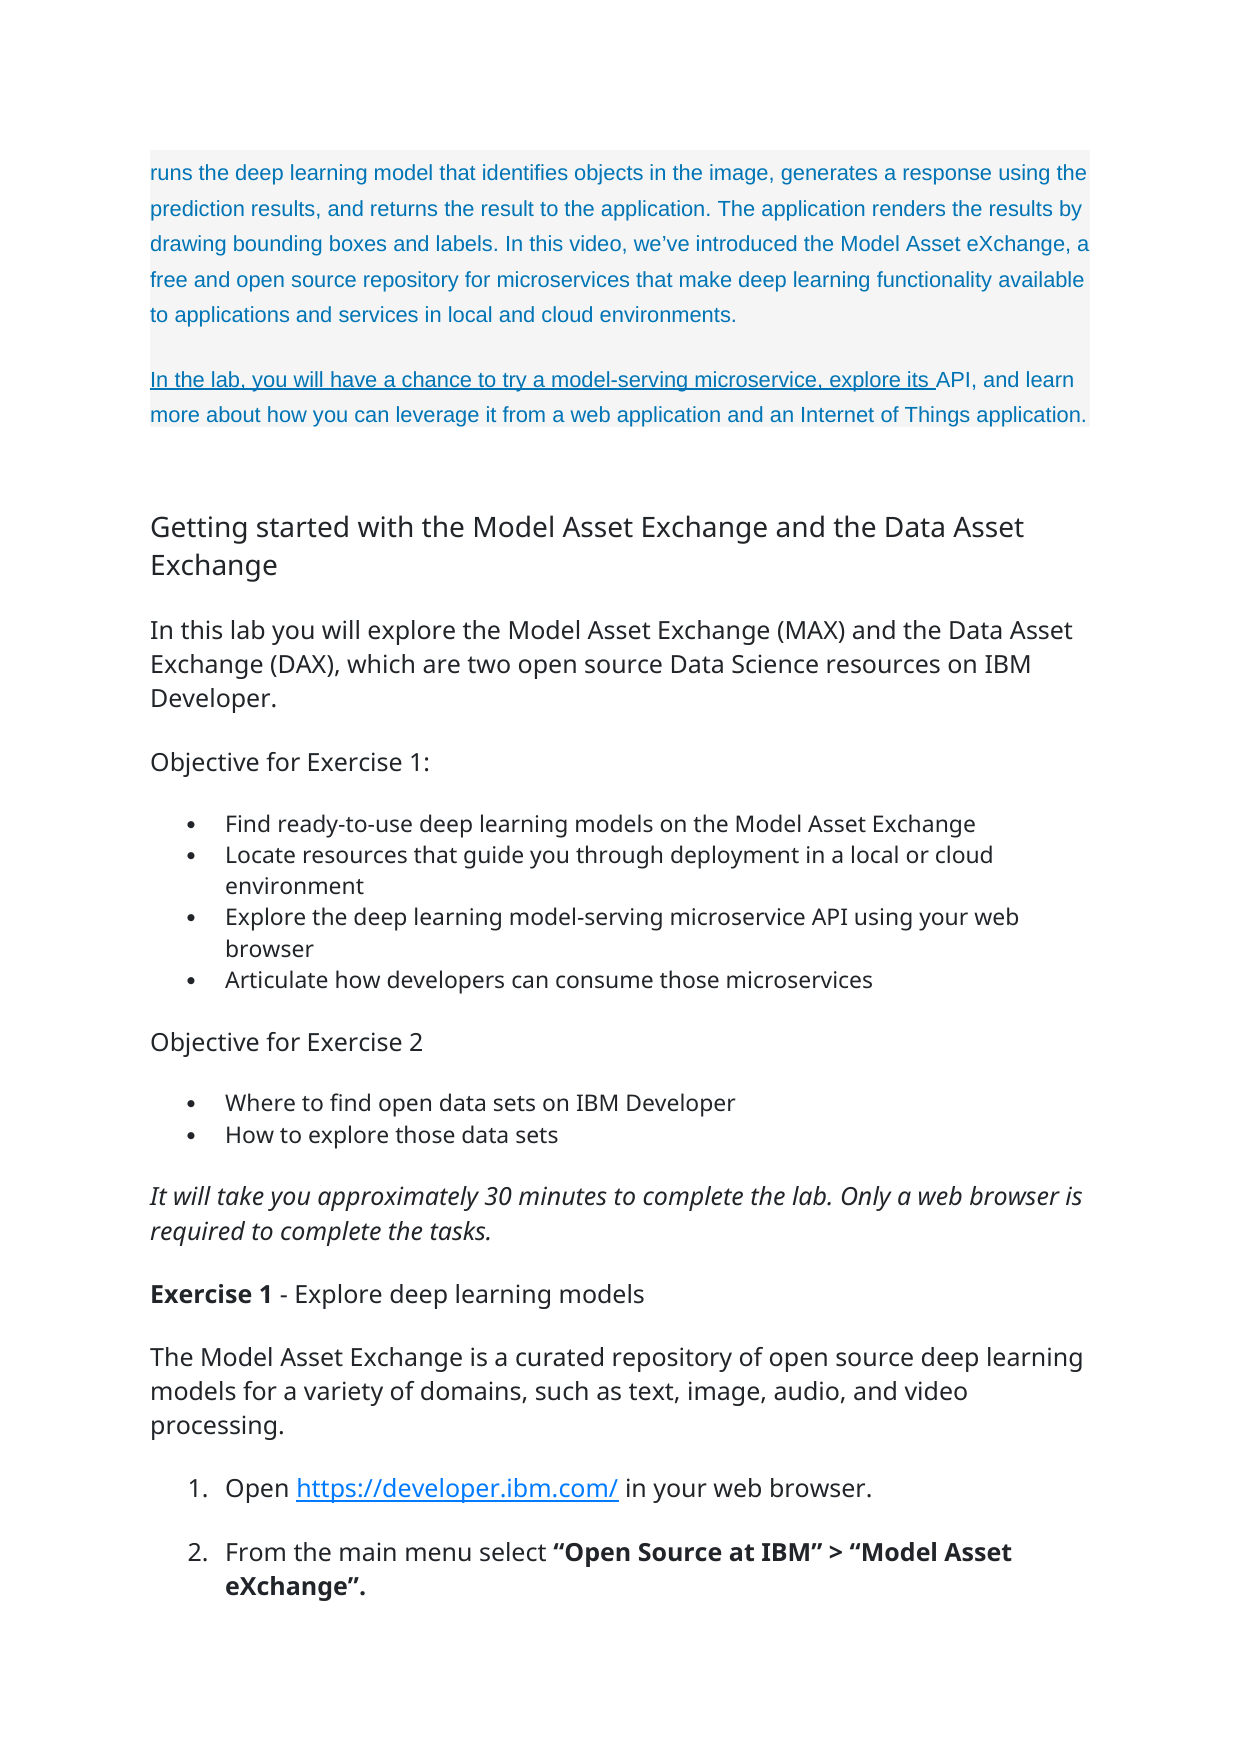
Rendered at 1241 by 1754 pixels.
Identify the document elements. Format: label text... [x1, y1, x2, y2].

list From the main menu select “Open Source at IBM” > “Model Asset eXchange”. [187, 1534, 1090, 1602]
text In this lab you will explore the Model Asset Exchange (MAX) and the Data Asset Exchange (DAX), which are two open source Data Science resources on IBM Developer. [150, 613, 1090, 715]
list Where to find open data sets on IBM Developer [187, 1087, 1090, 1119]
text The Model Asset Exchange is a curated repository of open source deep learning models for a variety of domains, such as text, image, audio, and video processing. [150, 1339, 1090, 1442]
list How to explore those data sets [187, 1119, 1090, 1150]
text Objective for Exercise 1: [150, 744, 1090, 778]
list Explore the deep learning model-serving microservice API using your web browser [187, 901, 1090, 964]
list Articulate how developers can consume those microservices [187, 964, 1090, 995]
subtitle Getting started with the Model Asset Exchange and the Data Asset Exchange [150, 507, 1090, 584]
list Find ready-to-use deep learning models on the Model Asset Exchange [187, 807, 1090, 839]
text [150, 150, 1090, 327]
text Objective for Exercise 2 [150, 1024, 1090, 1058]
text Exercise 1 - Explore deep learning models [150, 1276, 1090, 1310]
text In the lab, you will have a chance to try a model-serving microservice, explore its API, and learn more about how you can leverage it from a web application and an Internet of Things application. [150, 356, 1090, 427]
list Locate resources that guide you through deployment in a local or cloud environment [187, 839, 1090, 901]
text It will take you approximately 30 minutes to complete the lab. Only a web browser is required to complete the tasks. [150, 1179, 1090, 1247]
list Open https://developer.ibm.com/ in your web browser. [187, 1471, 1090, 1505]
